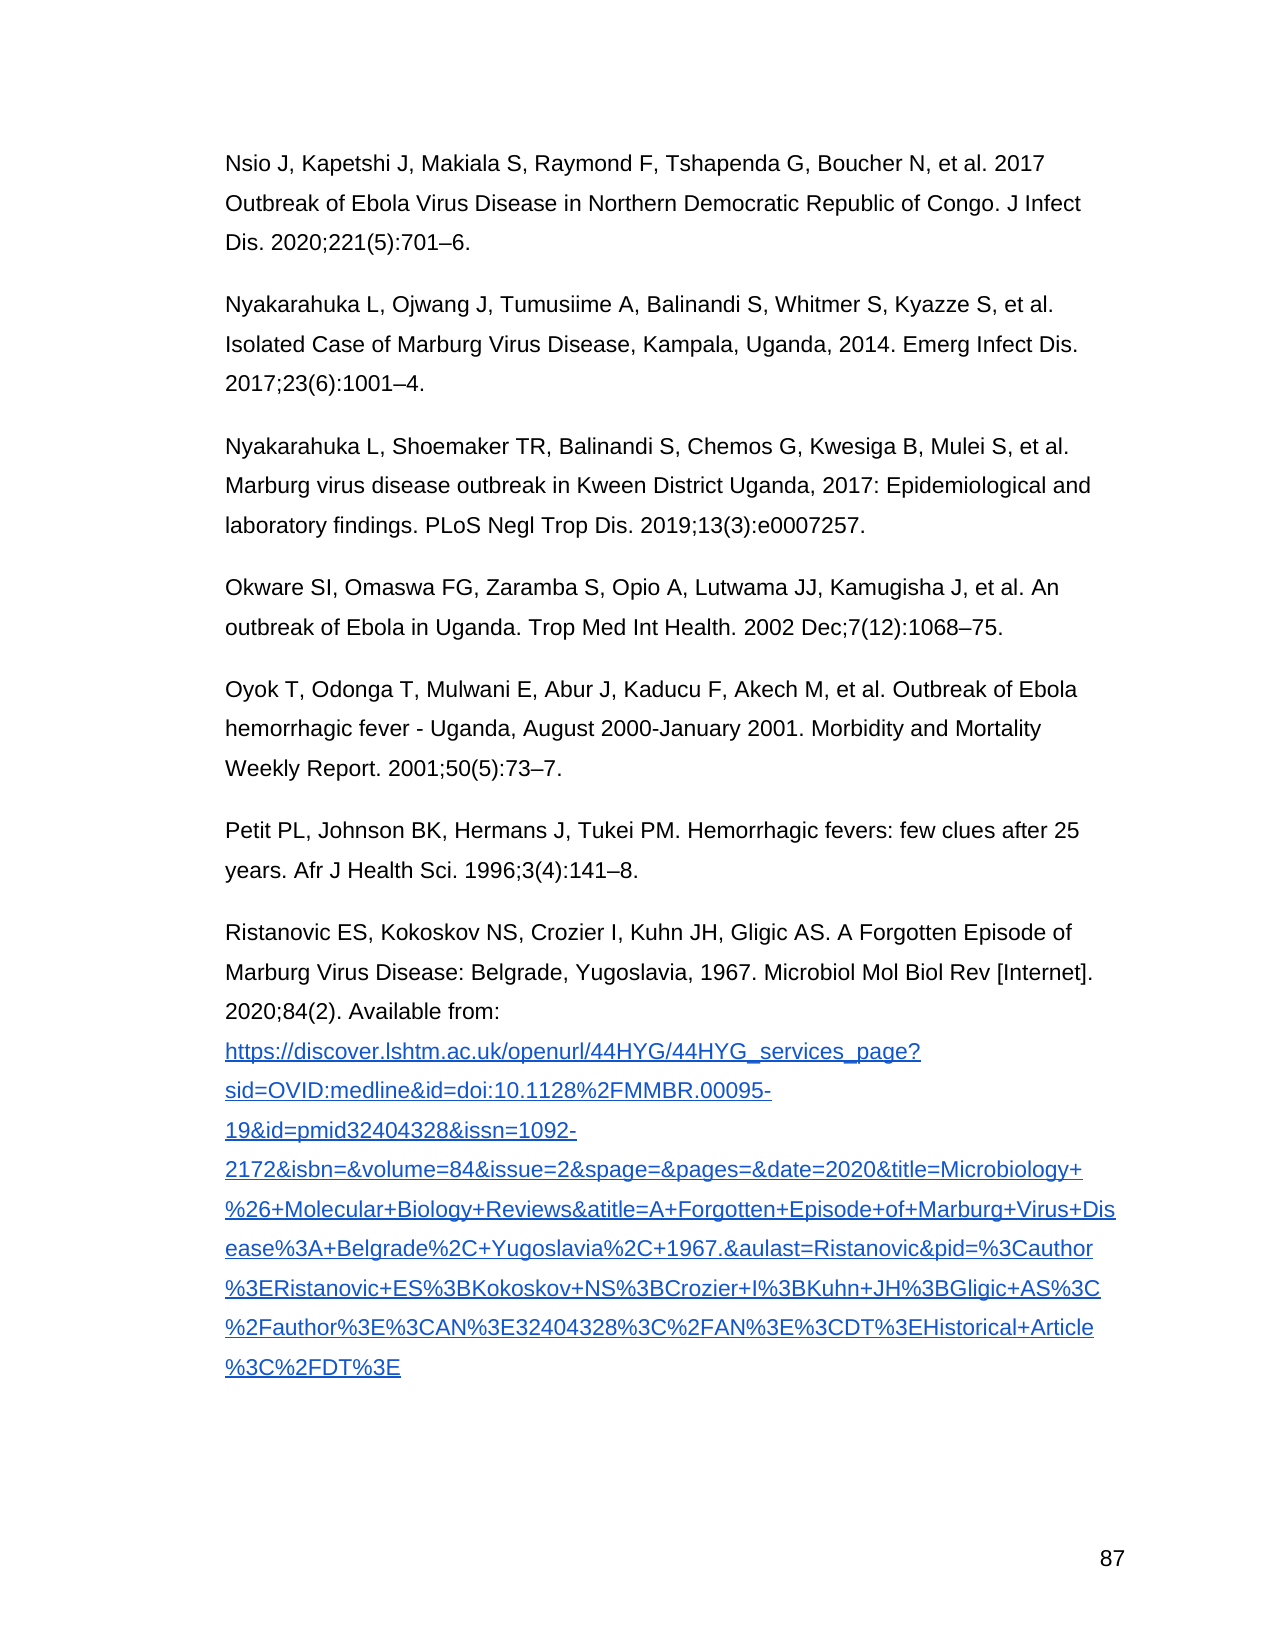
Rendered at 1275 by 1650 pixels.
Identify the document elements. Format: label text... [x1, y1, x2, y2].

text Oyok T, Odonga T, Mulwani E, Abur J, Kaducu F, Akech M, et al. Outbreak of Ebola hemorrhagic fever - Uganda, August 2000-January 2001. Morbidity and Mortality Weekly Report. 2001;50(5):73–7. [225, 676, 1117, 781]
text Nyakarahuka L, Shoemaker TR, Balinandi S, Chemos G, Kwesiga B, Mulei S, et al. Marburg virus disease outbreak in Kween District Uganda, 2017: Epidemiological and laboratory findings. PLoS Negl Trop Dis. 2019;13(3):e0007257. [225, 433, 1117, 538]
text Ristanovic ES, Kokoskov NS, Crozier I, Kuhn JH, Gligic AS. A Forgotten Episode of Marburg Virus Disease: Belgrade, Yugoslavia, 1967. Microbiol Mol Biol Rev [Internet]. 2020;84(2). Available from: https://discover.lshtm.ac.uk/openurl/44HYG/44HYG_services_page?sid=OVID:medline&id=doi:10.1128%2FMMBR.00095-19&id=pmid32404328&issn=1092-2172&isbn=&volume=84&issue=2&spage=&pages=&date=2020&title=Microbiology+%26+Molecular+Biology+Reviews&atitle=A+Forgotten+Episode+of+Marburg+Virus+Disease%3A+Belgrade%2C+Yugoslavia%2C+1967.&aulast=Ristanovic&pid=%3Cauthor%3ERistanovic+ES%3BKokoskov+NS%3BCrozier+I%3BKuhn+JH%3BGligic+AS%3C%2Fauthor%3E%3CAN%3E32404328%3C%2FAN%3E%3CDT%3EHistorical+Article%3C%2FDT%3E [225, 919, 1117, 1380]
text Petit PL, Johnson BK, Hermans J, Tukei PM. Hemorrhagic fevers: few clues after 25 years. Afr J Health Sci. 1996;3(4):141–8. [225, 817, 1117, 883]
text Okware SI, Omaswa FG, Zaramba S, Opio A, Lutwama JJ, Kamugisha J, et al. An outbreak of Ebola in Uganda. Trop Med Int Health. 2002 Dec;7(12):1068–75. [225, 574, 1117, 640]
text Nsio J, Kapetshi J, Makiala S, Raymond F, Tshapenda G, Boucher N, et al. 2017 Outbreak of Ebola Virus Disease in Northern Democratic Republic of Congo. J Infect Dis. 2020;221(5):701–6. [225, 150, 1117, 255]
text Nyakarahuka L, Ojwang J, Tumusiime A, Balinandi S, Whitmer S, Kyazze S, et al. Isolated Case of Marburg Virus Disease, Kampala, Uganda, 2014. Emerg Infect Dis. 2017;23(6):1001–4. [225, 291, 1117, 397]
